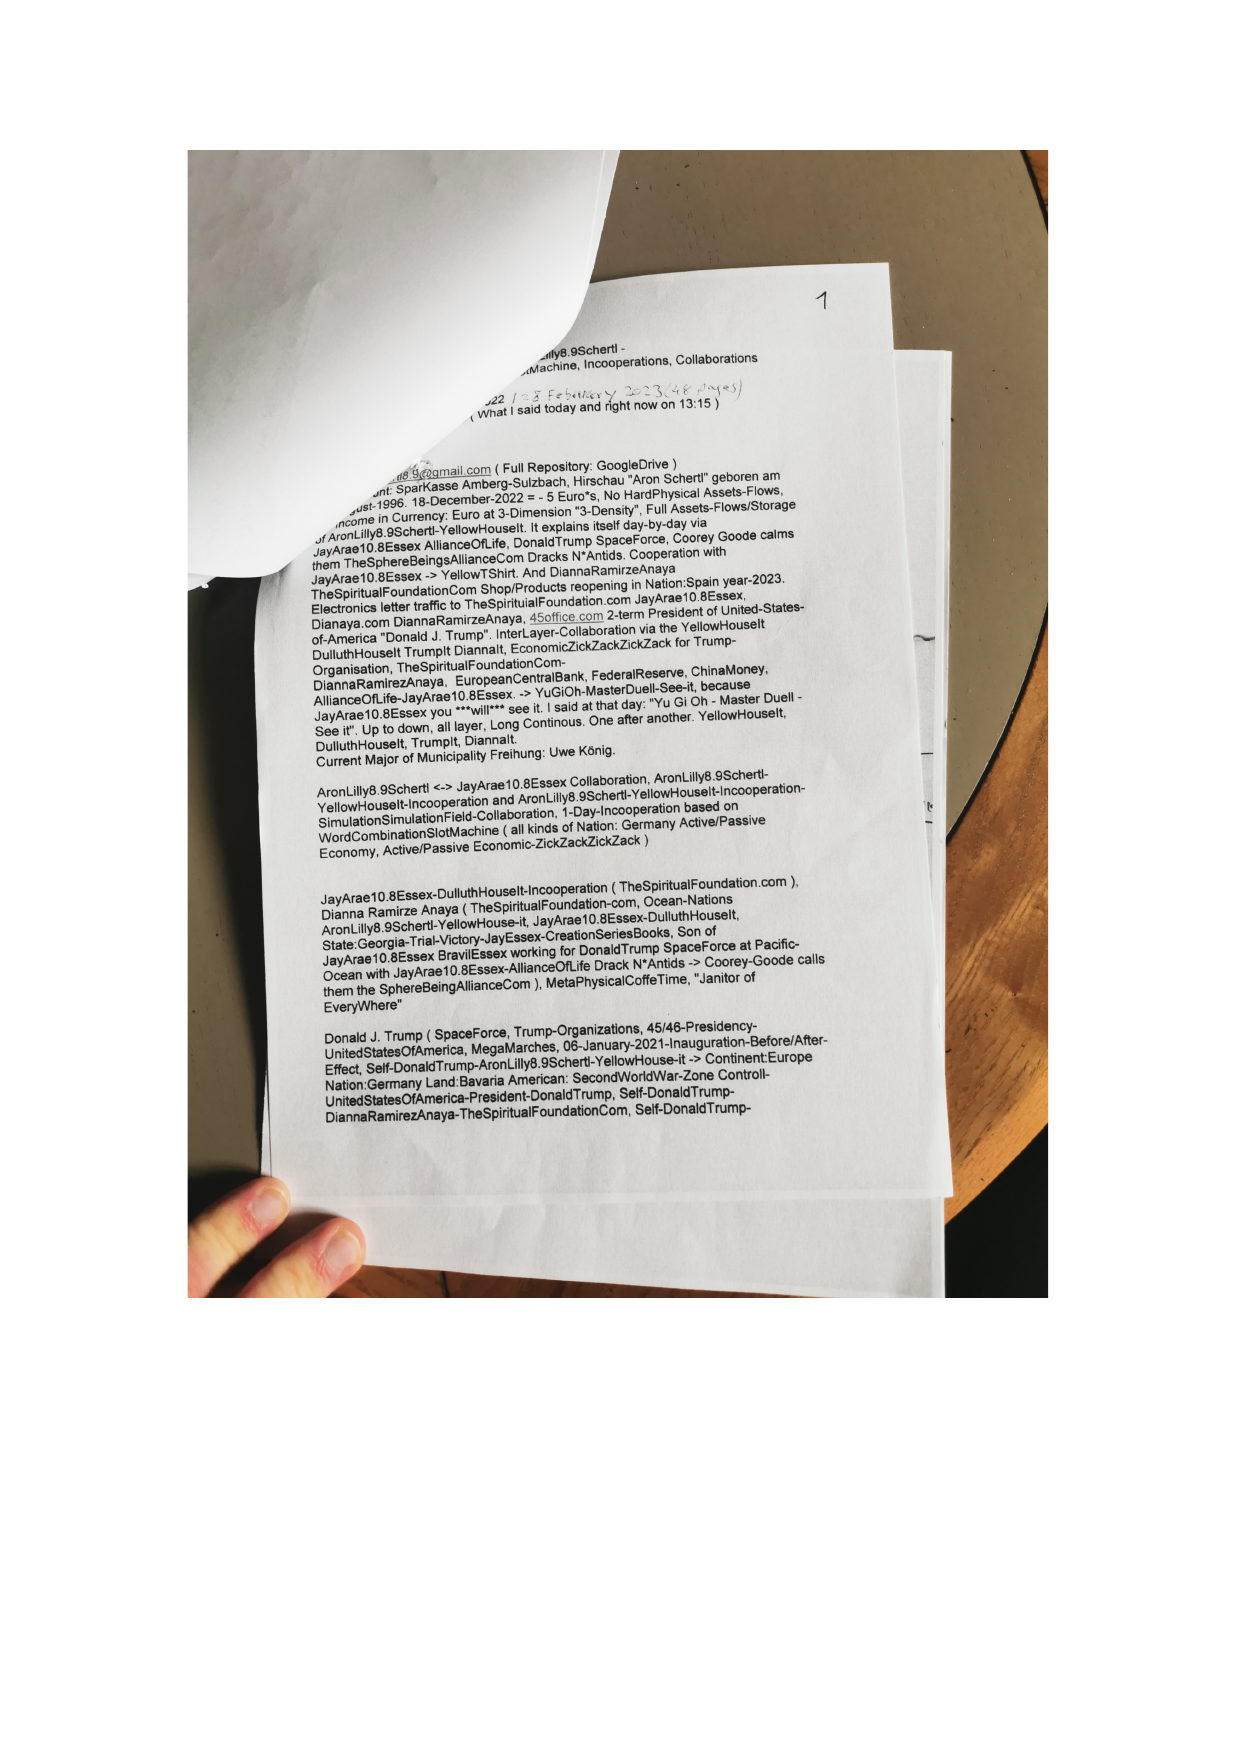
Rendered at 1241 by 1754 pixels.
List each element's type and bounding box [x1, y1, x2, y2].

picture [187, 150, 1049, 1298]
